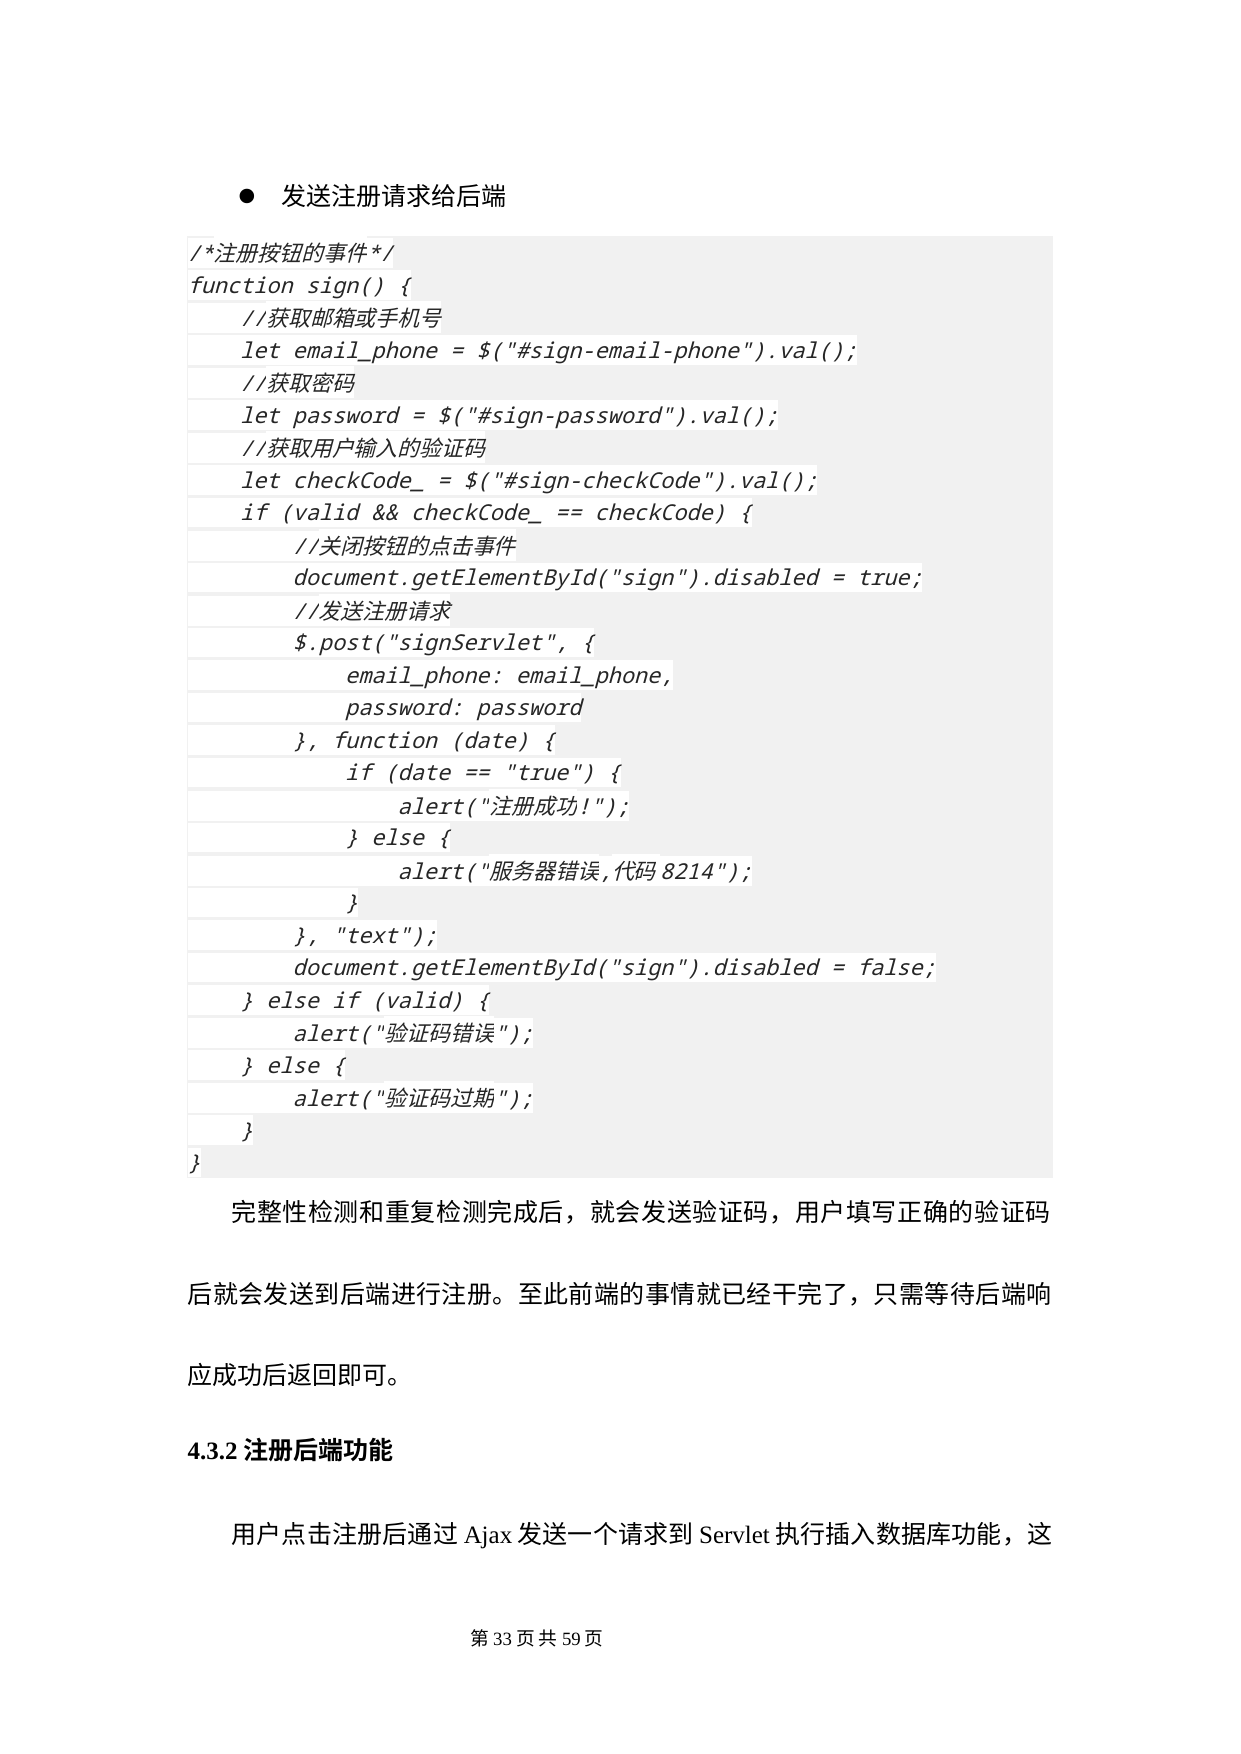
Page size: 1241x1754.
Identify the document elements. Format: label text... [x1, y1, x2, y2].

list 完整性检测和重复检测完成后，就会发送验证码，用户填写正确的验证码后就会发送到后端进行注册。至此前端的事情就已经干完了，只需等待后端响应成功后返回即可。 [187, 1178, 1053, 1406]
list 发送注册请求给后端 [237, 162, 1053, 227]
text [187, 1500, 1053, 1565]
text /*注册按钮的事件*/ function sign() { //获取邮箱或手机号 let email_phone = $("#sign-email-phone").val(); //获取密码 let password = $("#sign-password").val(); //获取用户输入的验证码 let checkCode_ = $("#sign-checkCode").val(); if (valid && checkCode_ == checkCode) { //关闭按钮的点击事件 document.getElementById("sign").disabled = true; //发送注册请求 $.post("signServlet", { email_phone: email_phone, password: password }, function (date) { if (date == "true") { alert("注册成功!"); } else { alert("服务器错误,代码8214"); } }, "text"); document.getElementById("sign").disabled = false; } else if (valid) { alert("验证码错误"); } else { alert("验证码过期"); } } [187, 236, 1053, 1178]
subtitle 4.3.2 注册后端功能 [187, 1416, 1053, 1481]
